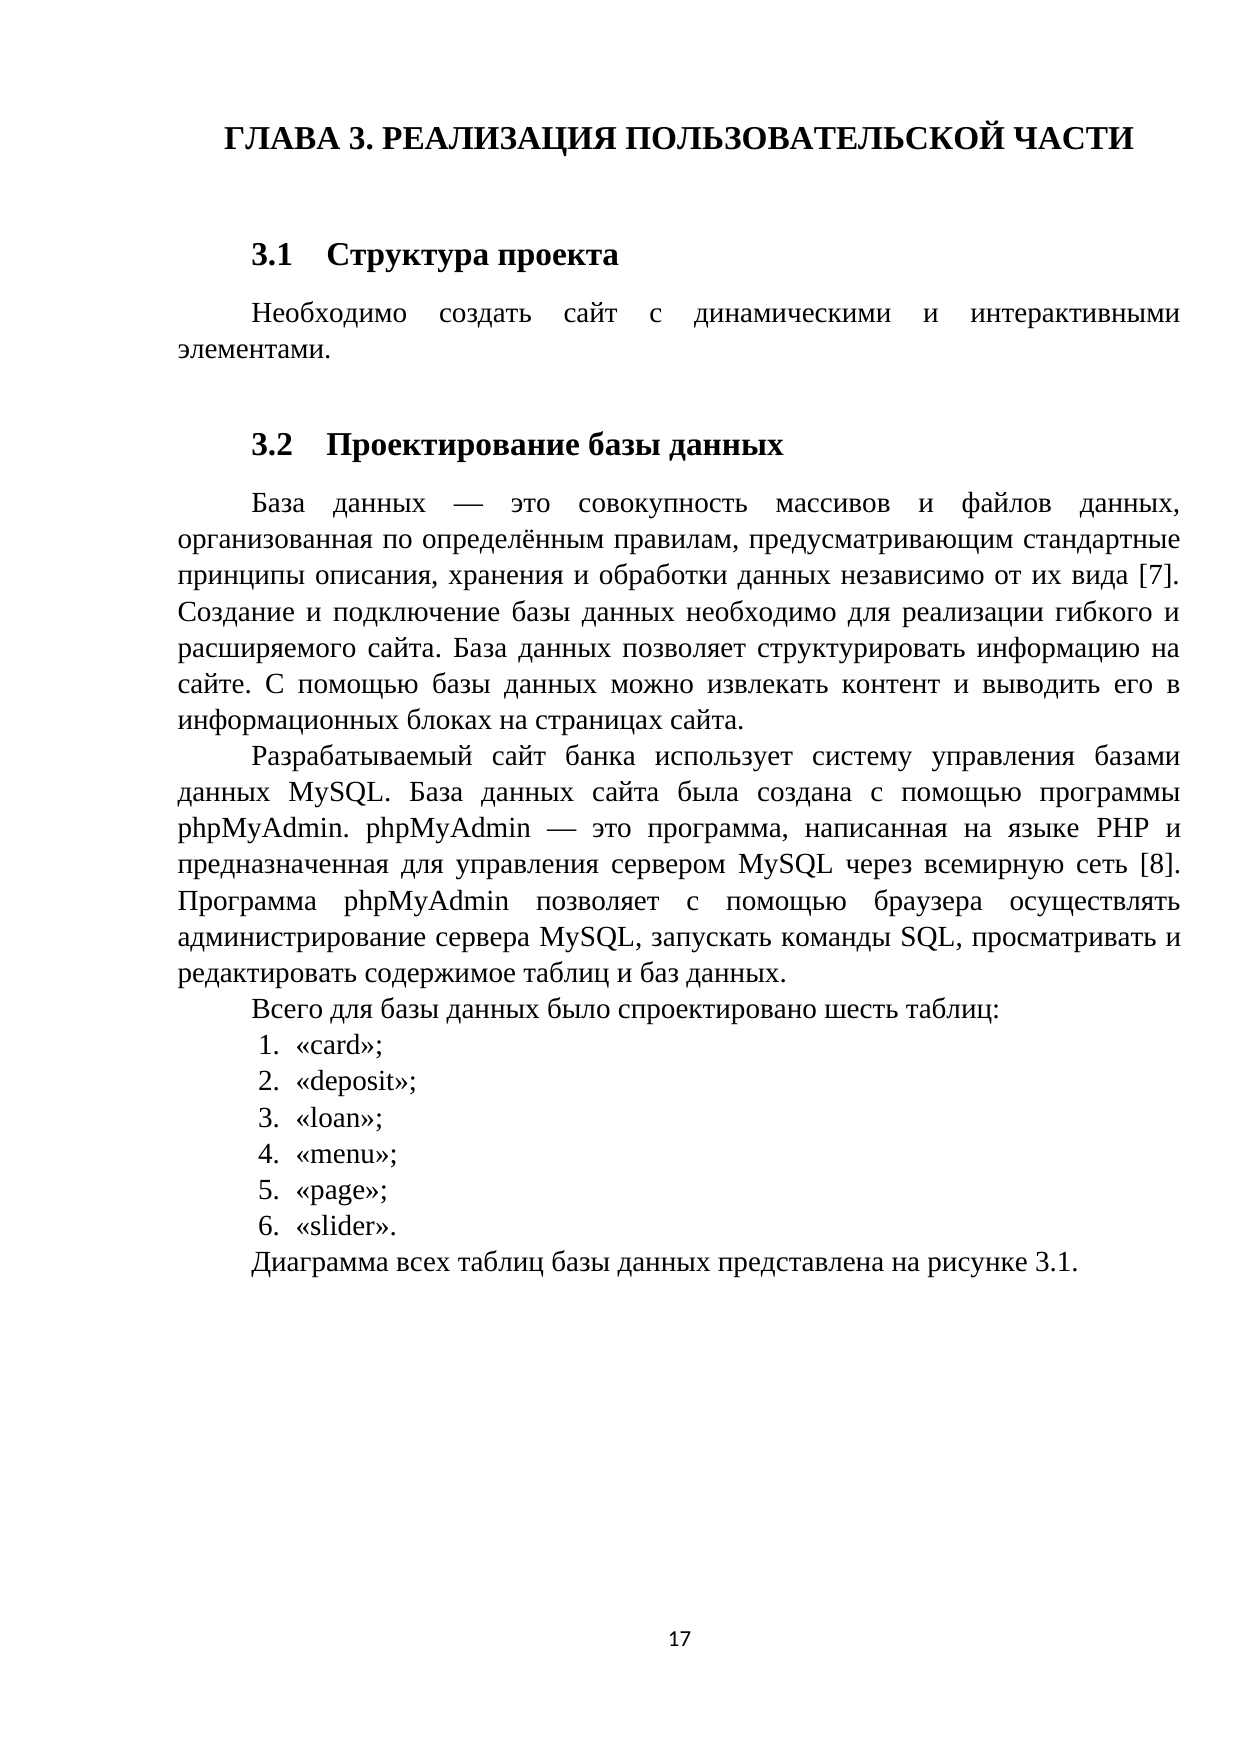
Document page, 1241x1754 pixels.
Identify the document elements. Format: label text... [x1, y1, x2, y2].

list «card»; [258, 1027, 1181, 1061]
text Необходимо создать сайт с динамическими и интерактивными элементами. [177, 295, 1181, 365]
list «slider». [258, 1208, 1181, 1242]
list «page»; [258, 1172, 1181, 1206]
text ГЛАВА 3. РЕАЛИЗАЦИЯ ПОЛЬЗОВАТЕЛЬСКОЙ ЧАСТИ [177, 118, 1181, 156]
list «deposit»; [258, 1063, 1181, 1097]
text Всего для базы данных было спроектировано шесть таблиц: [177, 991, 1181, 1025]
text База данных — это совокупность массивов и файлов данных, организованная по определённым правилам, предусматривающим стандартные принципы описания, хранения и обработки данных независимо от их вида [7]. Создание и подключение базы данных необходимо для реализации гибкого и расширяемого сайта. База данных позволяет структурировать информацию на сайте. С помощью базы данных можно извлекать контент и выводить его в информационных блоках на страницах сайта. [177, 485, 1181, 736]
text Диаграмма всех таблиц базы данных представлена на рисунке 3.1. [177, 1244, 1181, 1278]
list «menu»; [258, 1136, 1181, 1169]
text Разрабатываемый сайт банка использует систему управления базами данных MySQL. База данных сайта была создана с помощью программы phpMyAdmin. phpMyAdmin — это программа, написанная на языке PHP и предназначенная для управления сервером MySQL через всемирную сеть [8]. Программа phpMyAdmin позволяет с помощью браузера осуществлять администрирование сервера MySQL, запускать команды SQL, просматривать и редактировать содержимое таблиц и баз данных. [177, 738, 1181, 989]
list Структура проекта [251, 234, 1181, 273]
list «loan»; [258, 1100, 1181, 1133]
list Проектирование базы данных [251, 424, 1181, 463]
